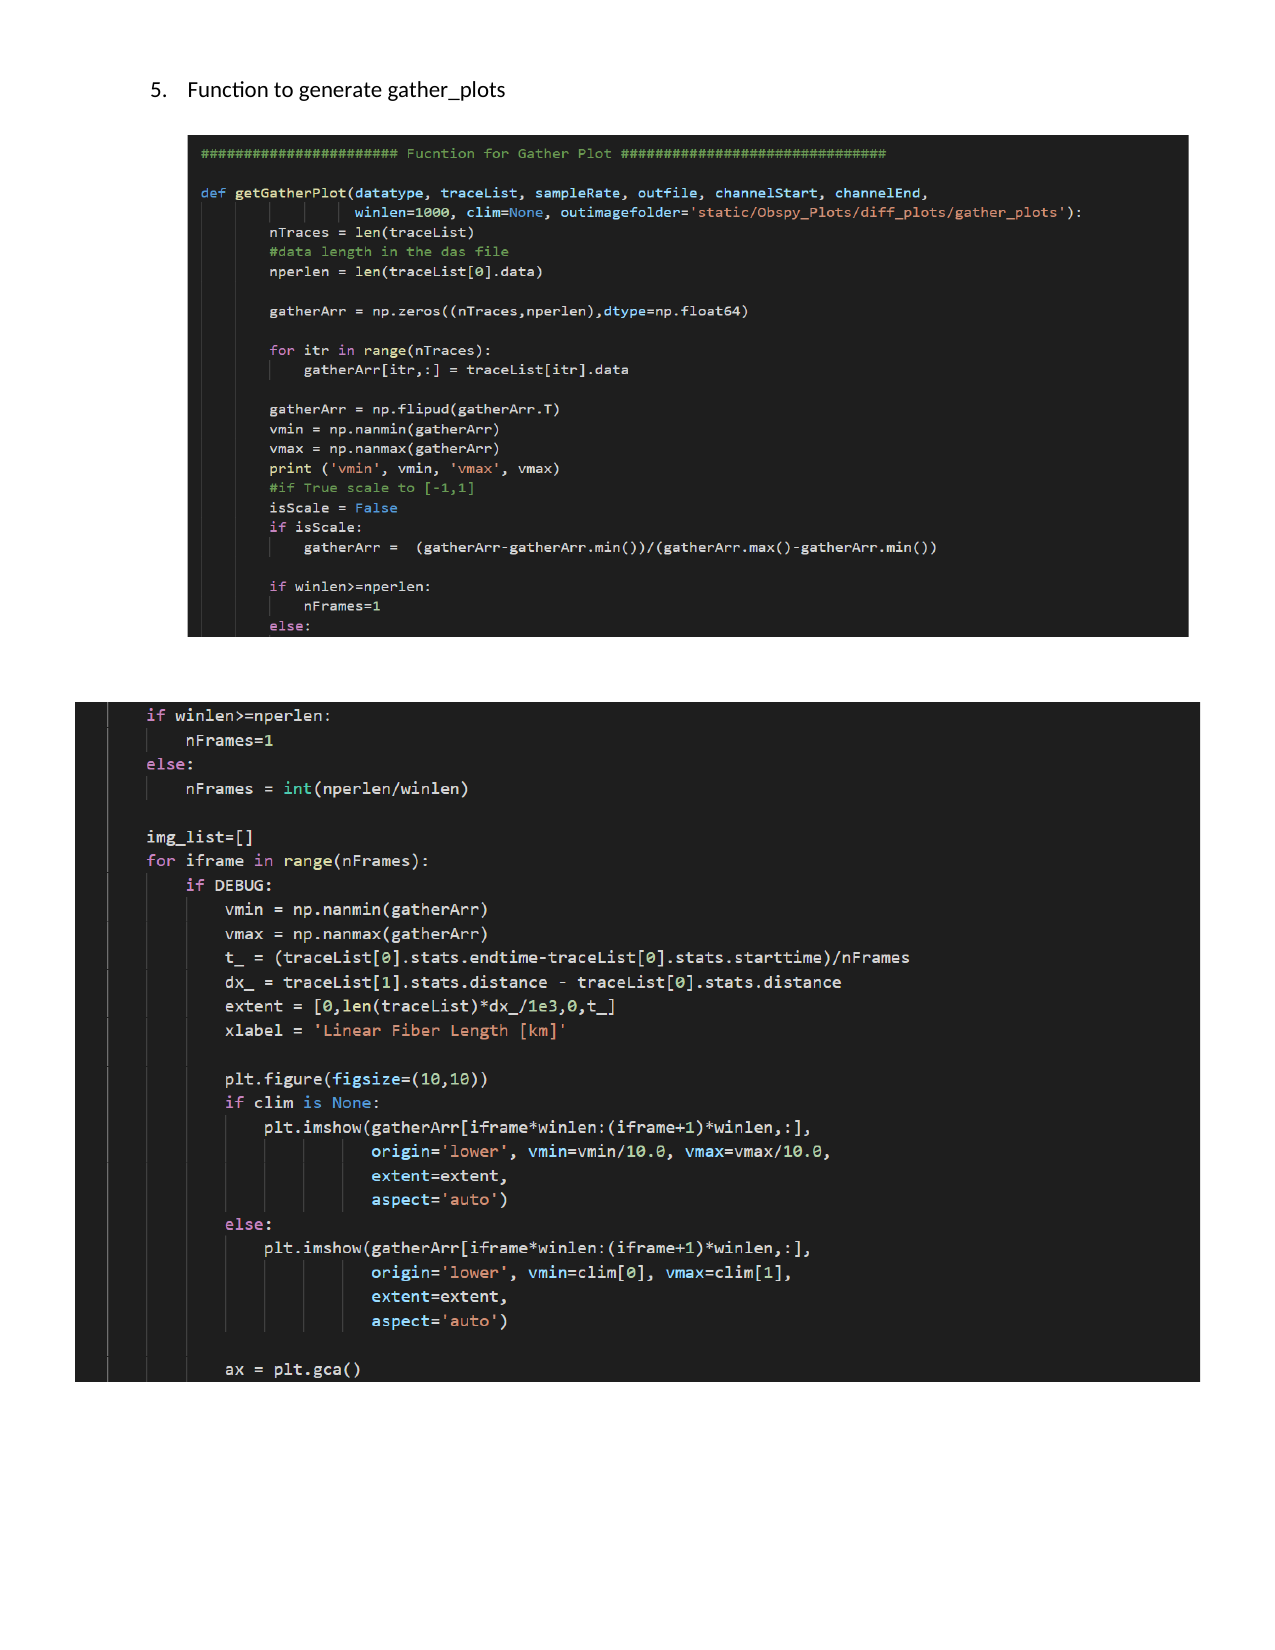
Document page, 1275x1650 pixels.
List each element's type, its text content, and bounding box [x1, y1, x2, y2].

picture [75, 702, 1200, 1382]
picture [187, 135, 1189, 637]
list Function to generate gather_plots [150, 75, 1200, 103]
